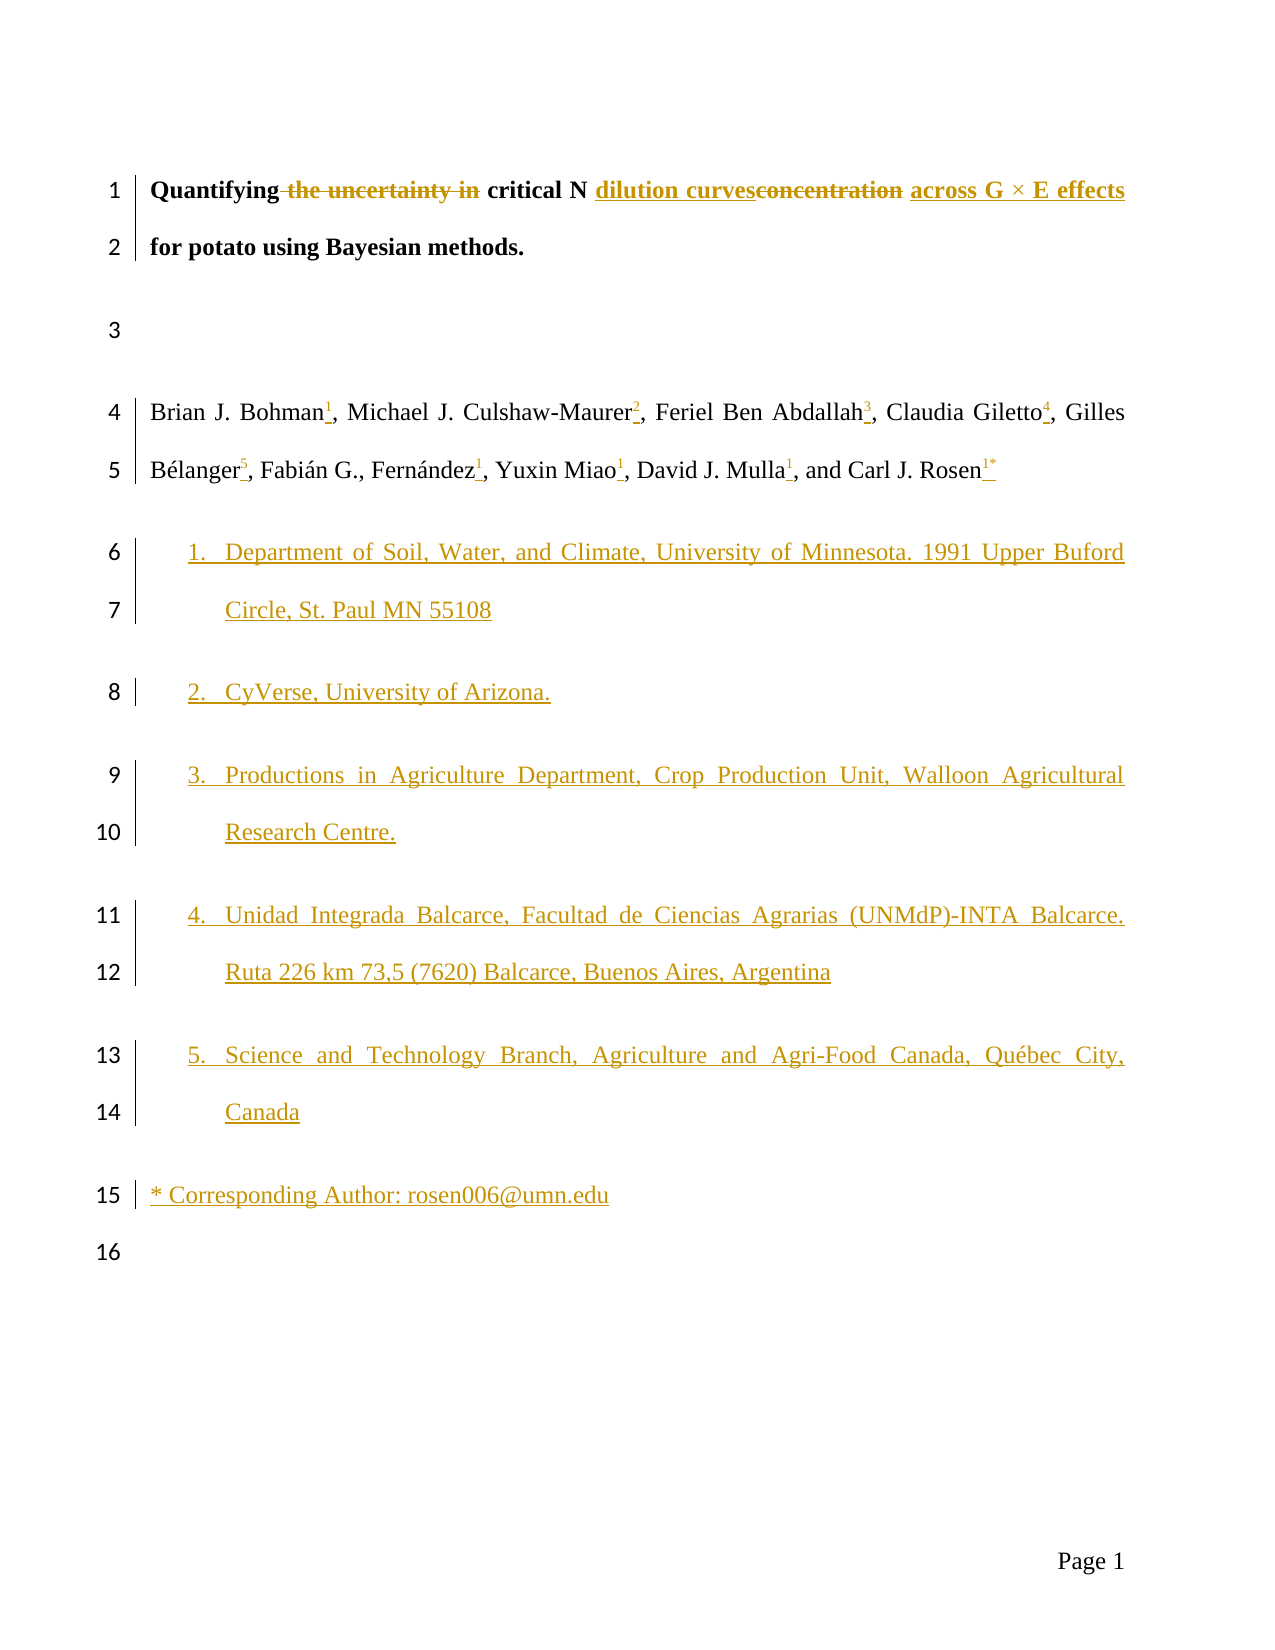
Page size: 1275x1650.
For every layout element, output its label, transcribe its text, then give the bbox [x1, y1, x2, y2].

text Brian J. Bohman, Michael J. Culshaw-Maurer, Feriel Ben Abdallah, Claudia Giletto, Gilles Bélanger, Fabián G., Fernández, Yuxin Miao, David J. Mulla, and Carl J. Rosen [150, 397, 1125, 484]
text Quantifying critical N for potato using Bayesian methods. [150, 175, 1125, 261]
